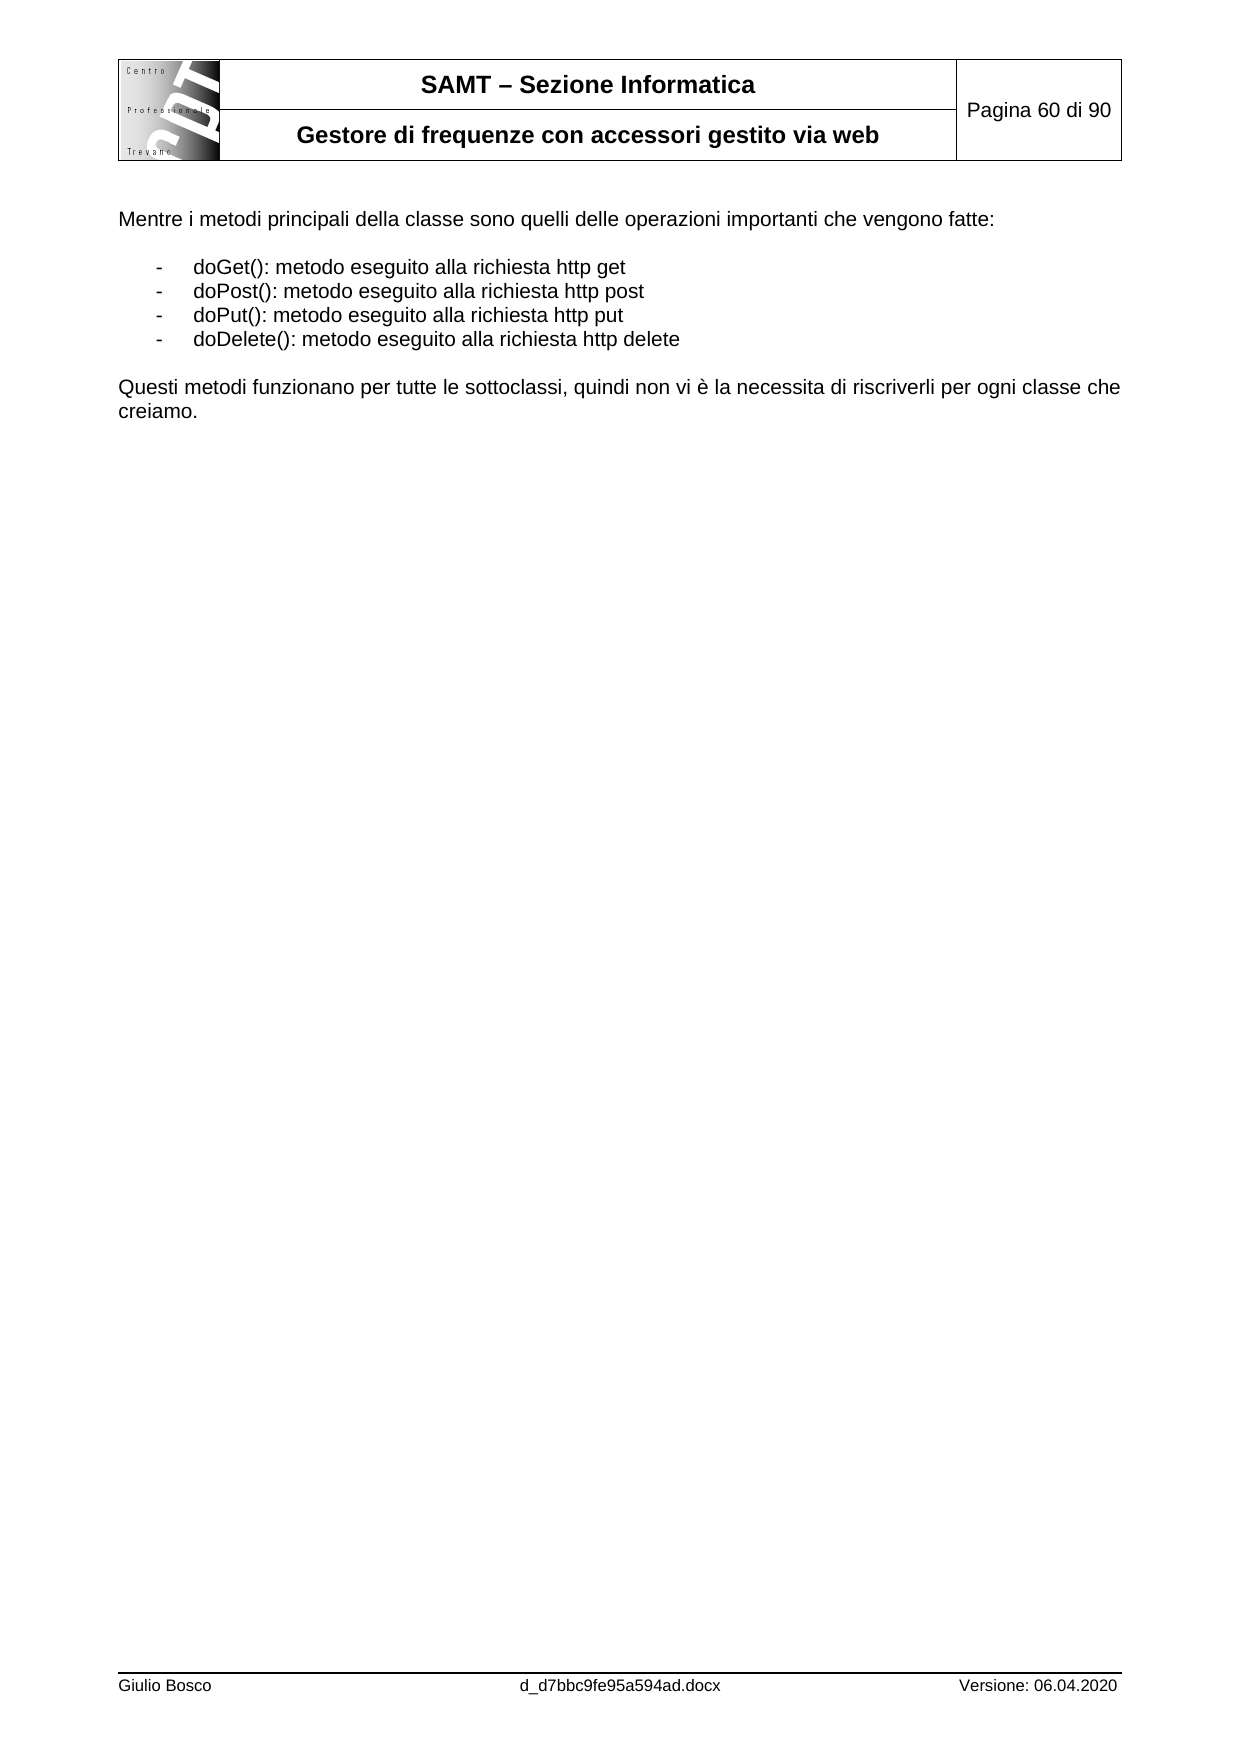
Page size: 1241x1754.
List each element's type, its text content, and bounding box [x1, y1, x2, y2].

list doPut(): metodo eseguito alla richiesta http put [156, 303, 1122, 327]
list doDelete(): metodo eseguito alla richiesta http delete [156, 327, 1122, 351]
list doGet(): metodo eseguito alla richiesta http get [156, 255, 1122, 279]
list doPost(): metodo eseguito alla richiesta http post [156, 279, 1122, 303]
text Mentre i metodi principali della classe sono quelli delle operazioni importanti che vengono fatte: [118, 207, 1122, 231]
text Questi metodi funzionano per tutte le sottoclassi, quindi non vi è la necessita di riscriverli per ogni classe che creiamo. [118, 374, 1122, 422]
picture [119, 60, 220, 160]
